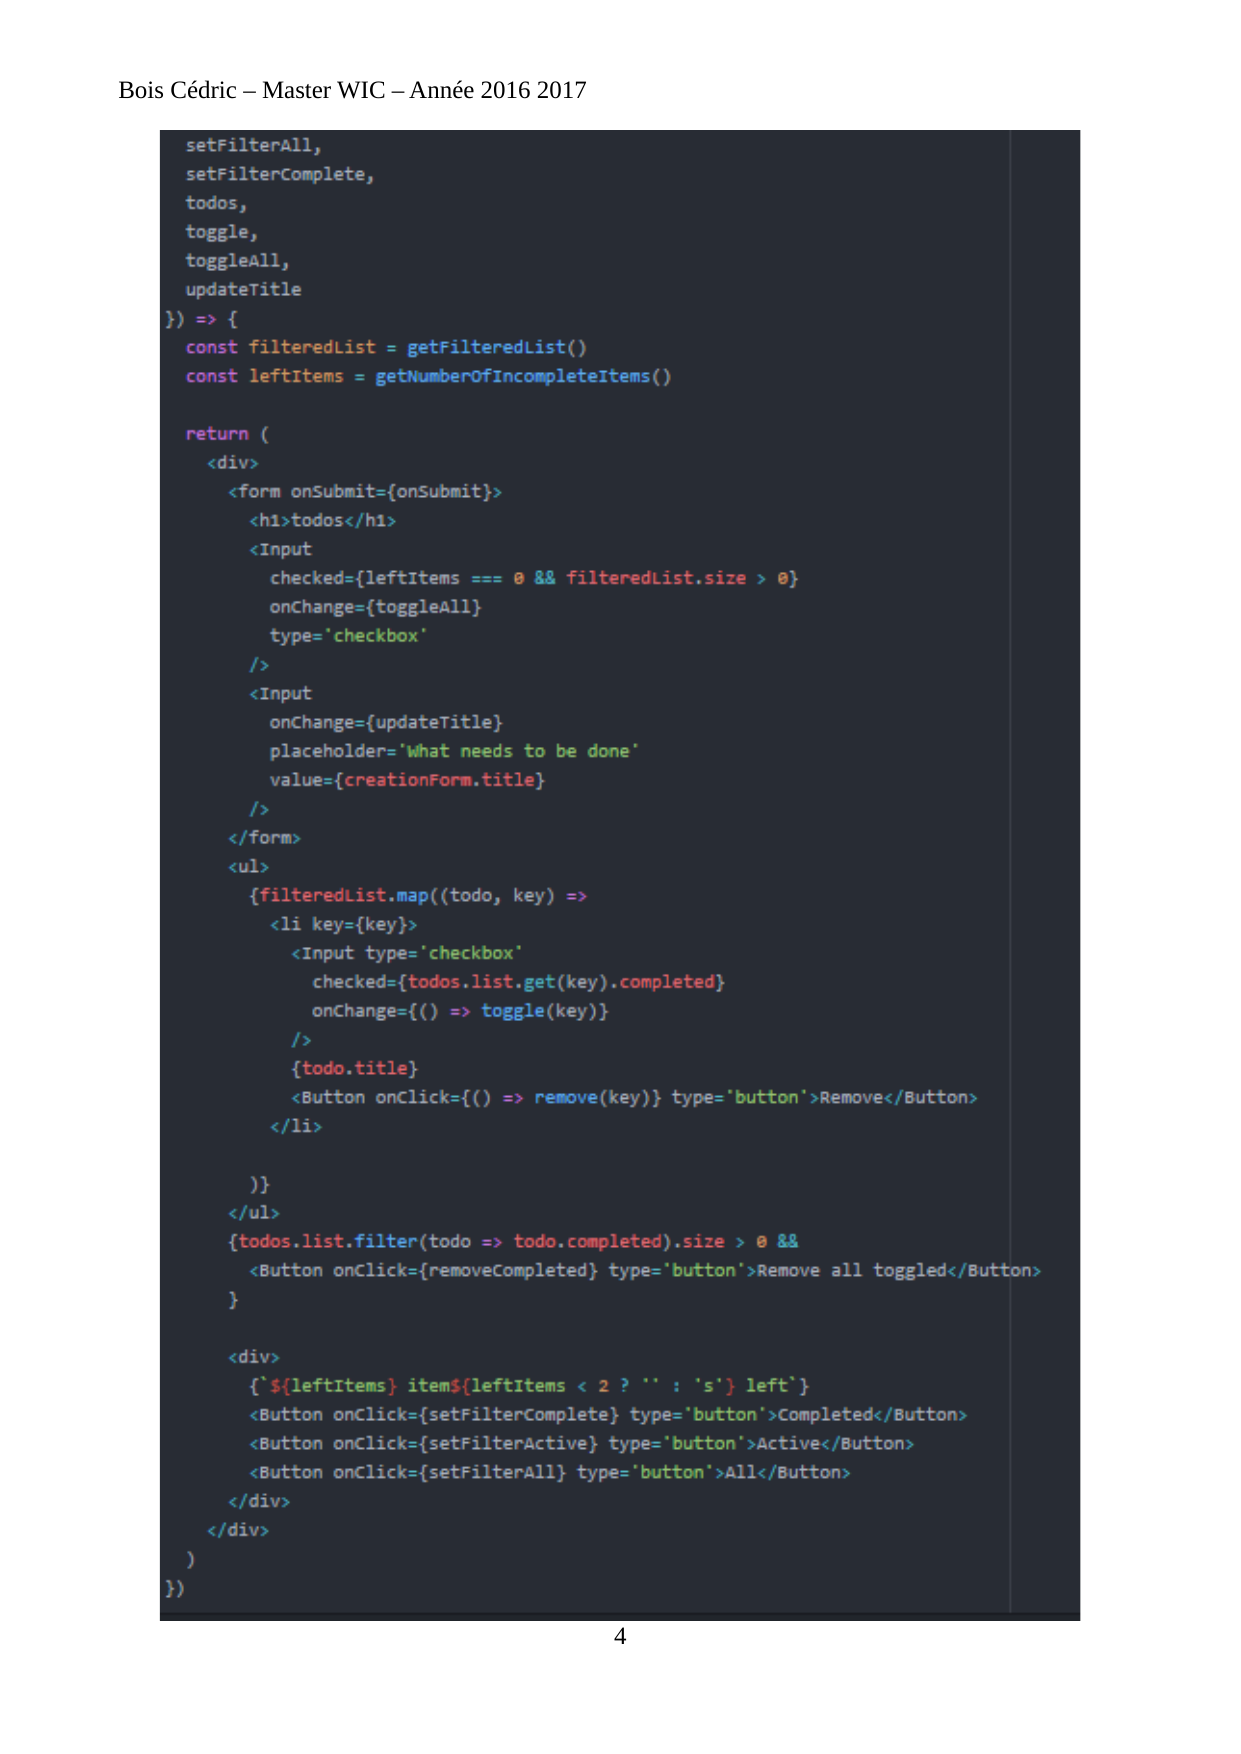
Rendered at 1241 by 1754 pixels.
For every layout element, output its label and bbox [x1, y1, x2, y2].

picture [159, 130, 1081, 1621]
